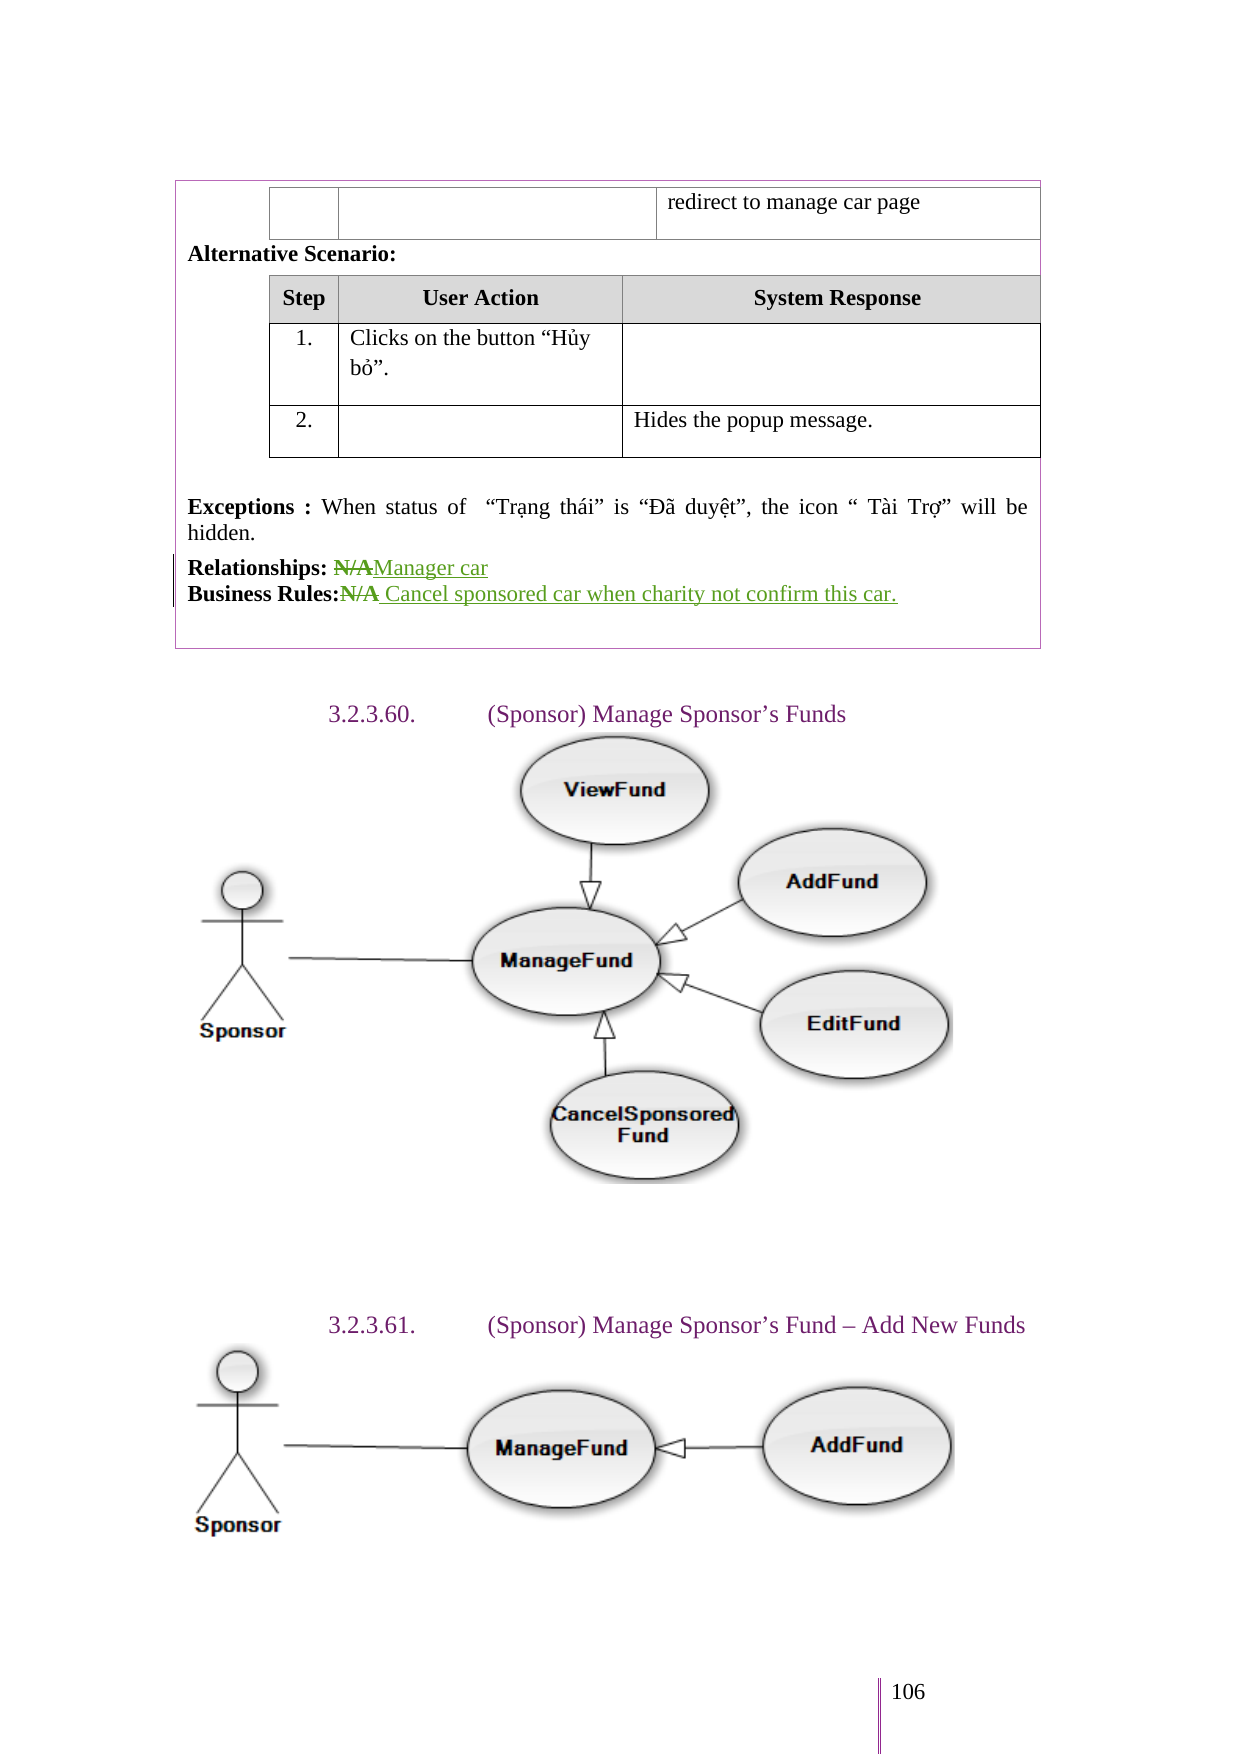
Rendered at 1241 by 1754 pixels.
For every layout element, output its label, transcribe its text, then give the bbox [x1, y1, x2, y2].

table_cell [176, 181, 1040, 647]
subtitle (Sponsor) Manage Sponsor’s Fund – Add New Funds [328, 1310, 1053, 1339]
picture [187, 1343, 955, 1540]
picture [187, 732, 954, 1184]
subtitle (Sponsor) Manage Sponsor’s Funds [328, 699, 1053, 728]
